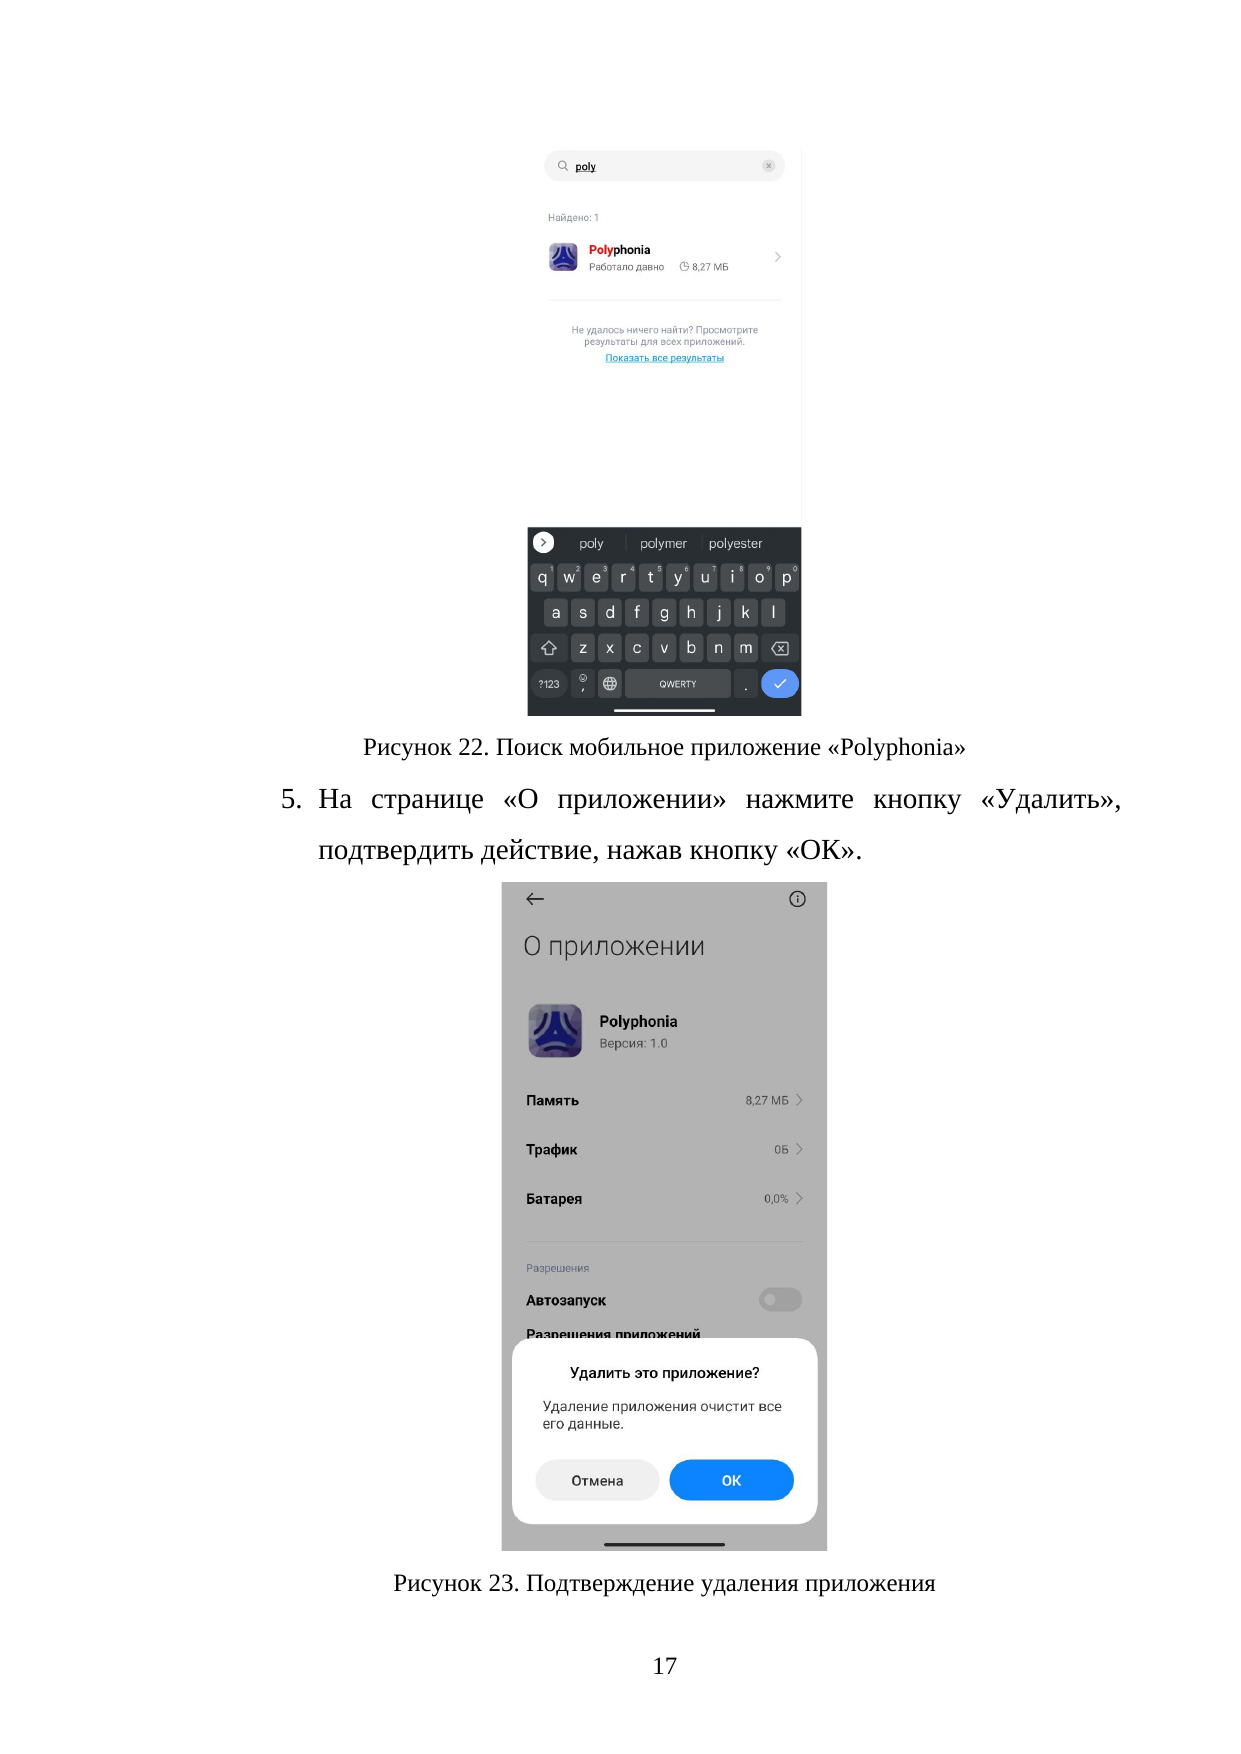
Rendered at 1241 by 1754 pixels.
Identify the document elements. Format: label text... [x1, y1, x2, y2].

list На странице «О приложении» нажмите кнопку «Удалить», подтвердить действие, нажав кнопку «ОК». [281, 782, 1122, 865]
picture [527, 147, 802, 716]
picture [501, 882, 828, 1551]
